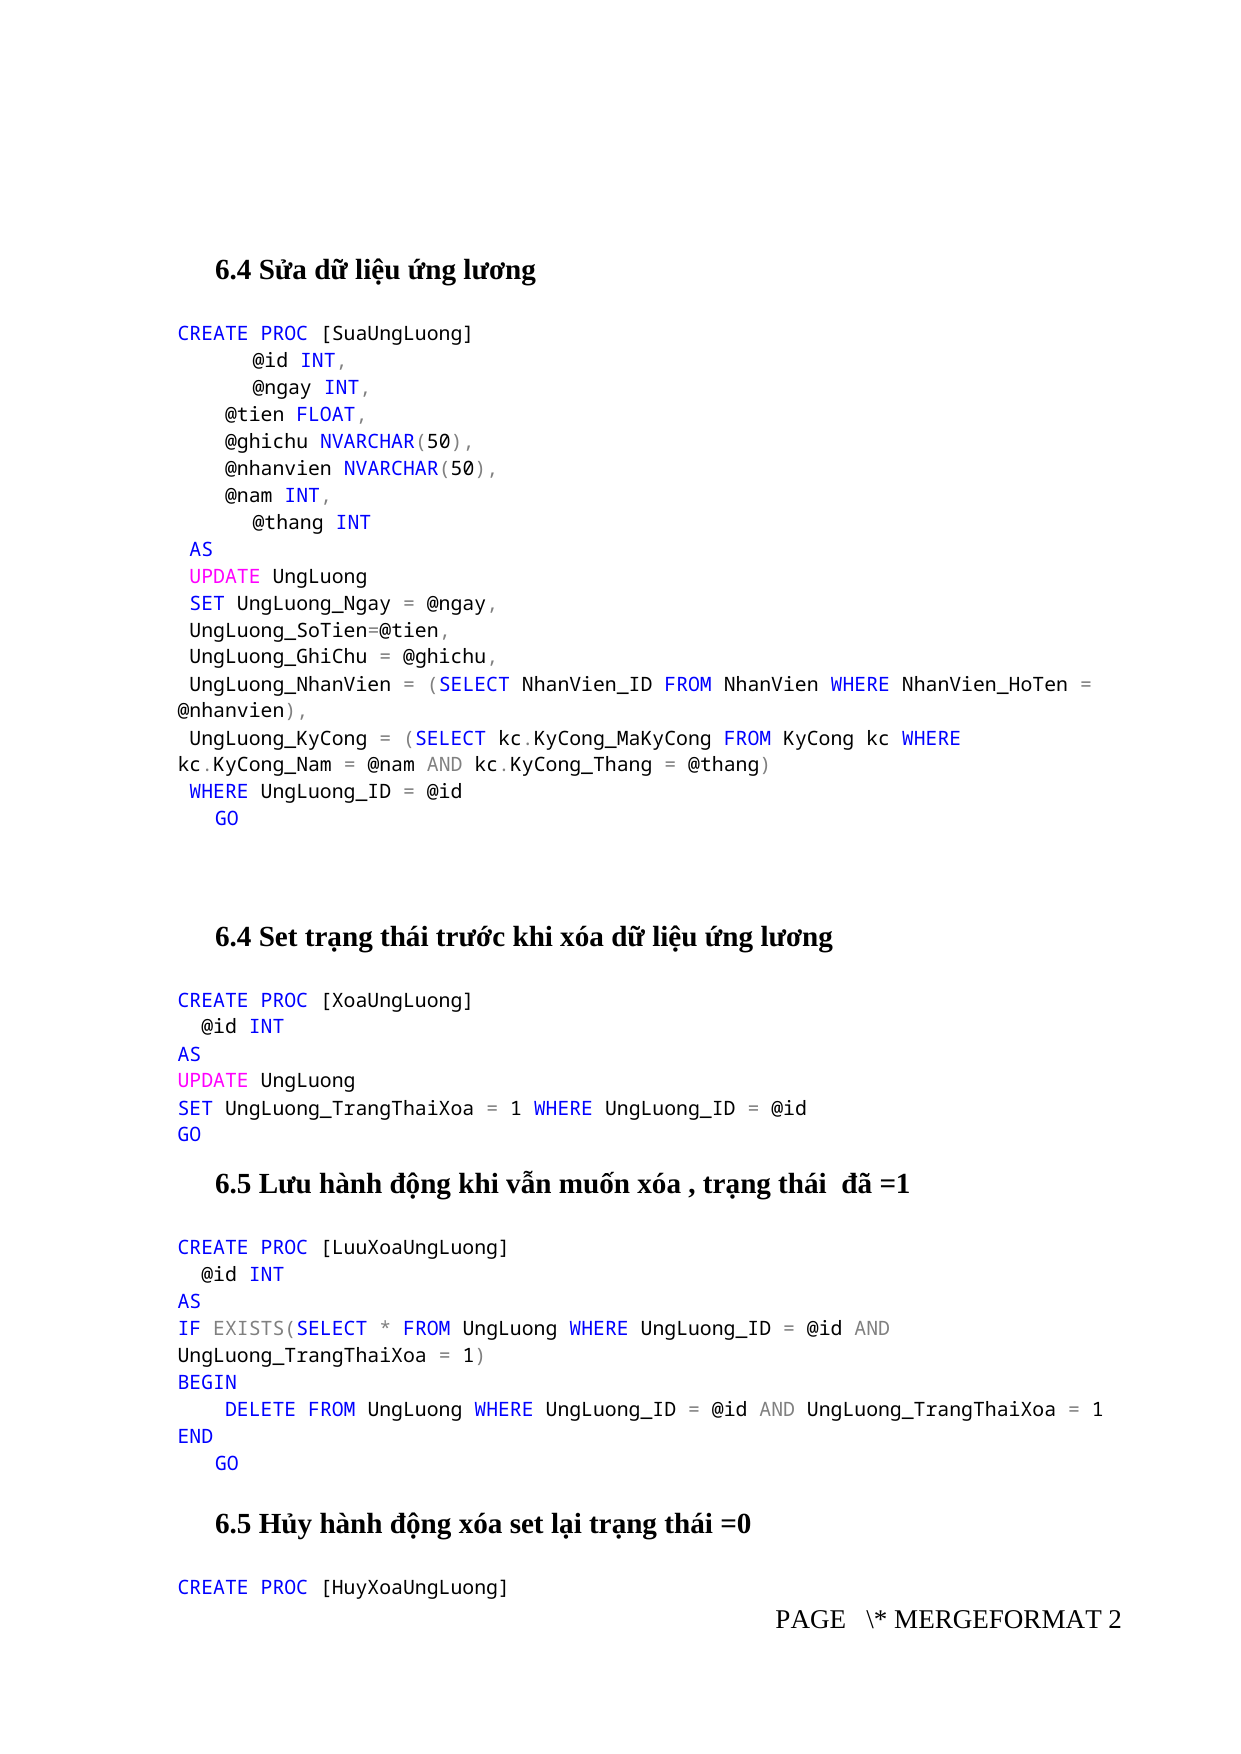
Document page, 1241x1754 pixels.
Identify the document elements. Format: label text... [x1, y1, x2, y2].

text @nhanvien NVARCHAR(50), [177, 454, 1122, 481]
text GO [177, 1121, 1122, 1148]
text UngLuong_KyCong = (SELECT kc.KyCong_MaKyCong FROM KyCong kc WHERE kc.KyCong_Nam = @nam AND kc.KyCong_Thang = @thang) [177, 724, 1122, 778]
text @ngay INT, [177, 373, 1122, 400]
text @ghichu NVARCHAR(50), [177, 427, 1122, 454]
text UPDATE UngLuong [177, 1067, 1122, 1094]
text UngLuong_GhiChu = @ghichu, [177, 643, 1122, 670]
text AS [177, 1287, 1122, 1314]
text @nam INT, [177, 481, 1122, 508]
text @id INT [177, 1013, 1122, 1040]
text DELETE FROM UngLuong WHERE UngLuong_ID = @id AND UngLuong_TrangThaiXoa = 1 [177, 1395, 1122, 1422]
text SET UngLuong_Ngay = @ngay, [177, 589, 1122, 616]
text GO [215, 1449, 1122, 1476]
text 6.5 Hủy hành động xóa set lại trạng thái =0 [215, 1506, 1122, 1540]
text IF EXISTS(SELECT * FROM UngLuong WHERE UngLuong_ID = @id AND UngLuong_TrangThaiXoa = 1) [177, 1314, 1122, 1368]
text 6.4 Set trạng thái trước khi xóa dữ liệu ứng lương [215, 919, 1122, 952]
text CREATE PROC [HuyXoaUngLuong] [177, 1573, 1122, 1600]
text END [177, 1422, 1122, 1449]
text @id INT [177, 1260, 1122, 1287]
text GO [215, 805, 1122, 832]
text BEGIN [177, 1368, 1122, 1395]
text SET UngLuong_TrangThaiXoa = 1 WHERE UngLuong_ID = @id [177, 1094, 1122, 1121]
text 6.4 Sửa dữ liệu ứng lương [215, 252, 1122, 286]
text @tien FLOAT, [177, 400, 1122, 427]
text AS [177, 535, 1122, 562]
text 6.5 Lưu hành động khi vẫn muốn xóa , trạng thái đã =1 [215, 1166, 1122, 1200]
text UngLuong_SoTien=@tien, [177, 616, 1122, 643]
text UngLuong_NhanVien = (SELECT NhanVien_ID FROM NhanVien WHERE NhanVien_HoTen = @nhanvien), [177, 670, 1122, 724]
text UPDATE UngLuong [177, 562, 1122, 589]
text AS [177, 1040, 1122, 1067]
text CREATE PROC [SuaUngLuong] [177, 319, 1122, 346]
text CREATE PROC [LuuXoaUngLuong] [177, 1233, 1122, 1260]
text @id INT, [177, 346, 1122, 373]
text @thang INT [177, 508, 1122, 535]
text WHERE UngLuong_ID = @id [177, 778, 1122, 805]
text CREATE PROC [XoaUngLuong] [177, 986, 1122, 1013]
